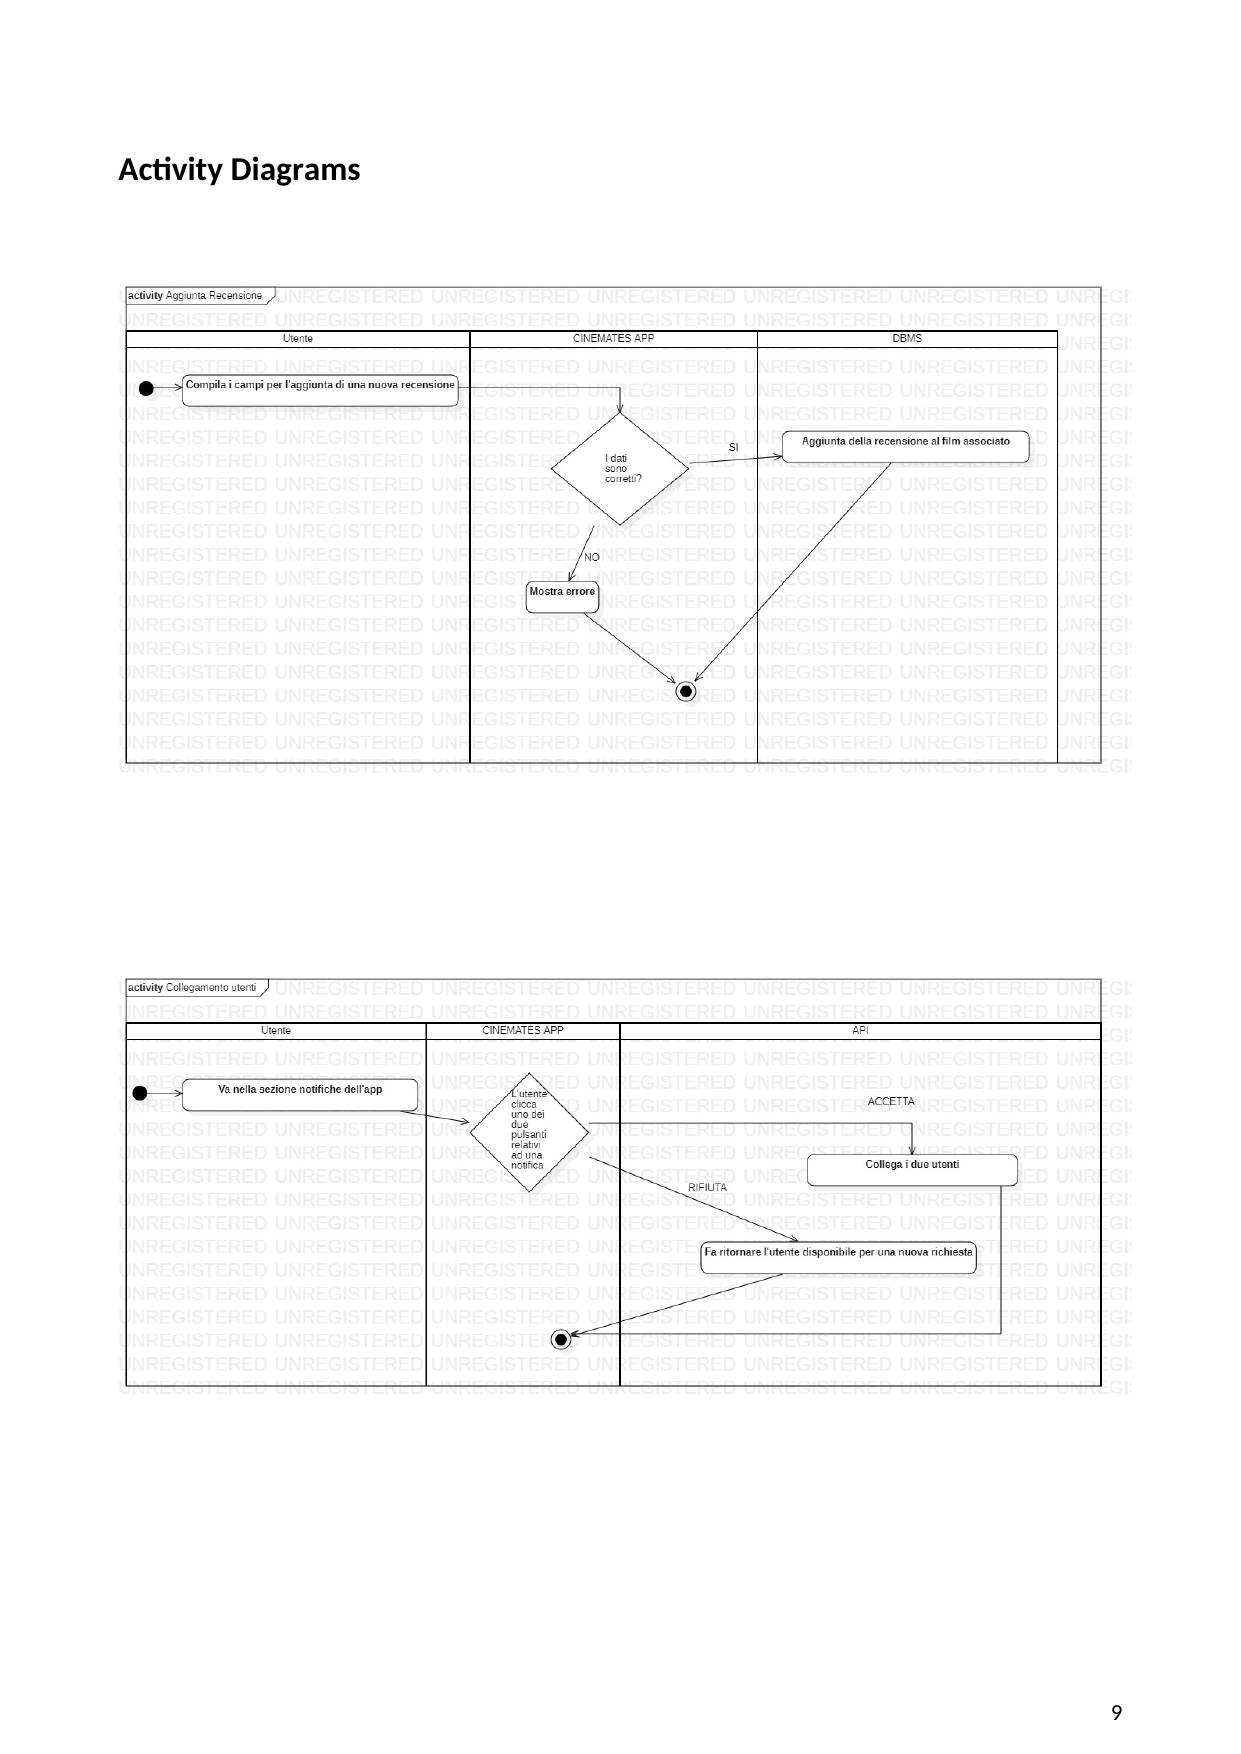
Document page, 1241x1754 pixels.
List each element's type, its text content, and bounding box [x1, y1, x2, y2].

picture [118, 972, 1132, 1417]
picture [118, 279, 1132, 794]
text Activity Diagrams [118, 148, 1122, 188]
